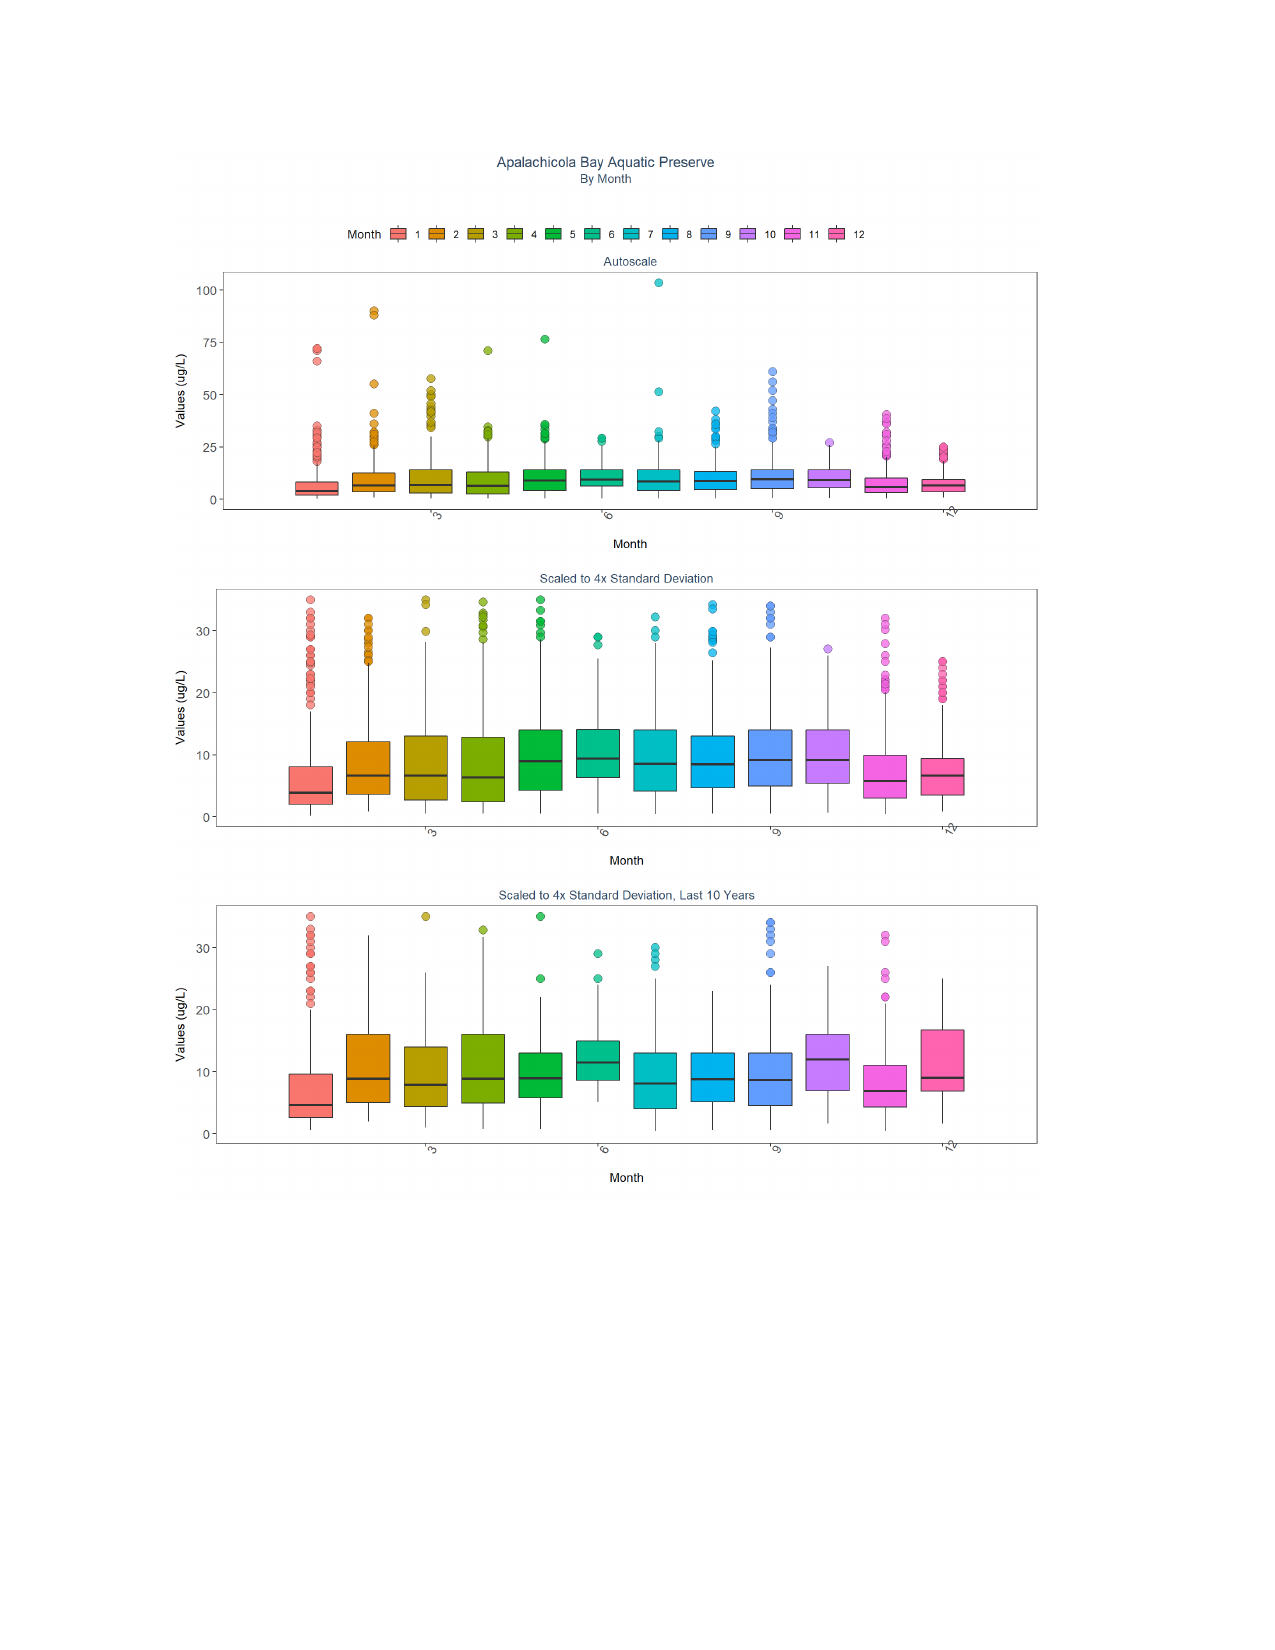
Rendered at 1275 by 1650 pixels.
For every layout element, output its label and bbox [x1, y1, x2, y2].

picture [168, 150, 1044, 1200]
